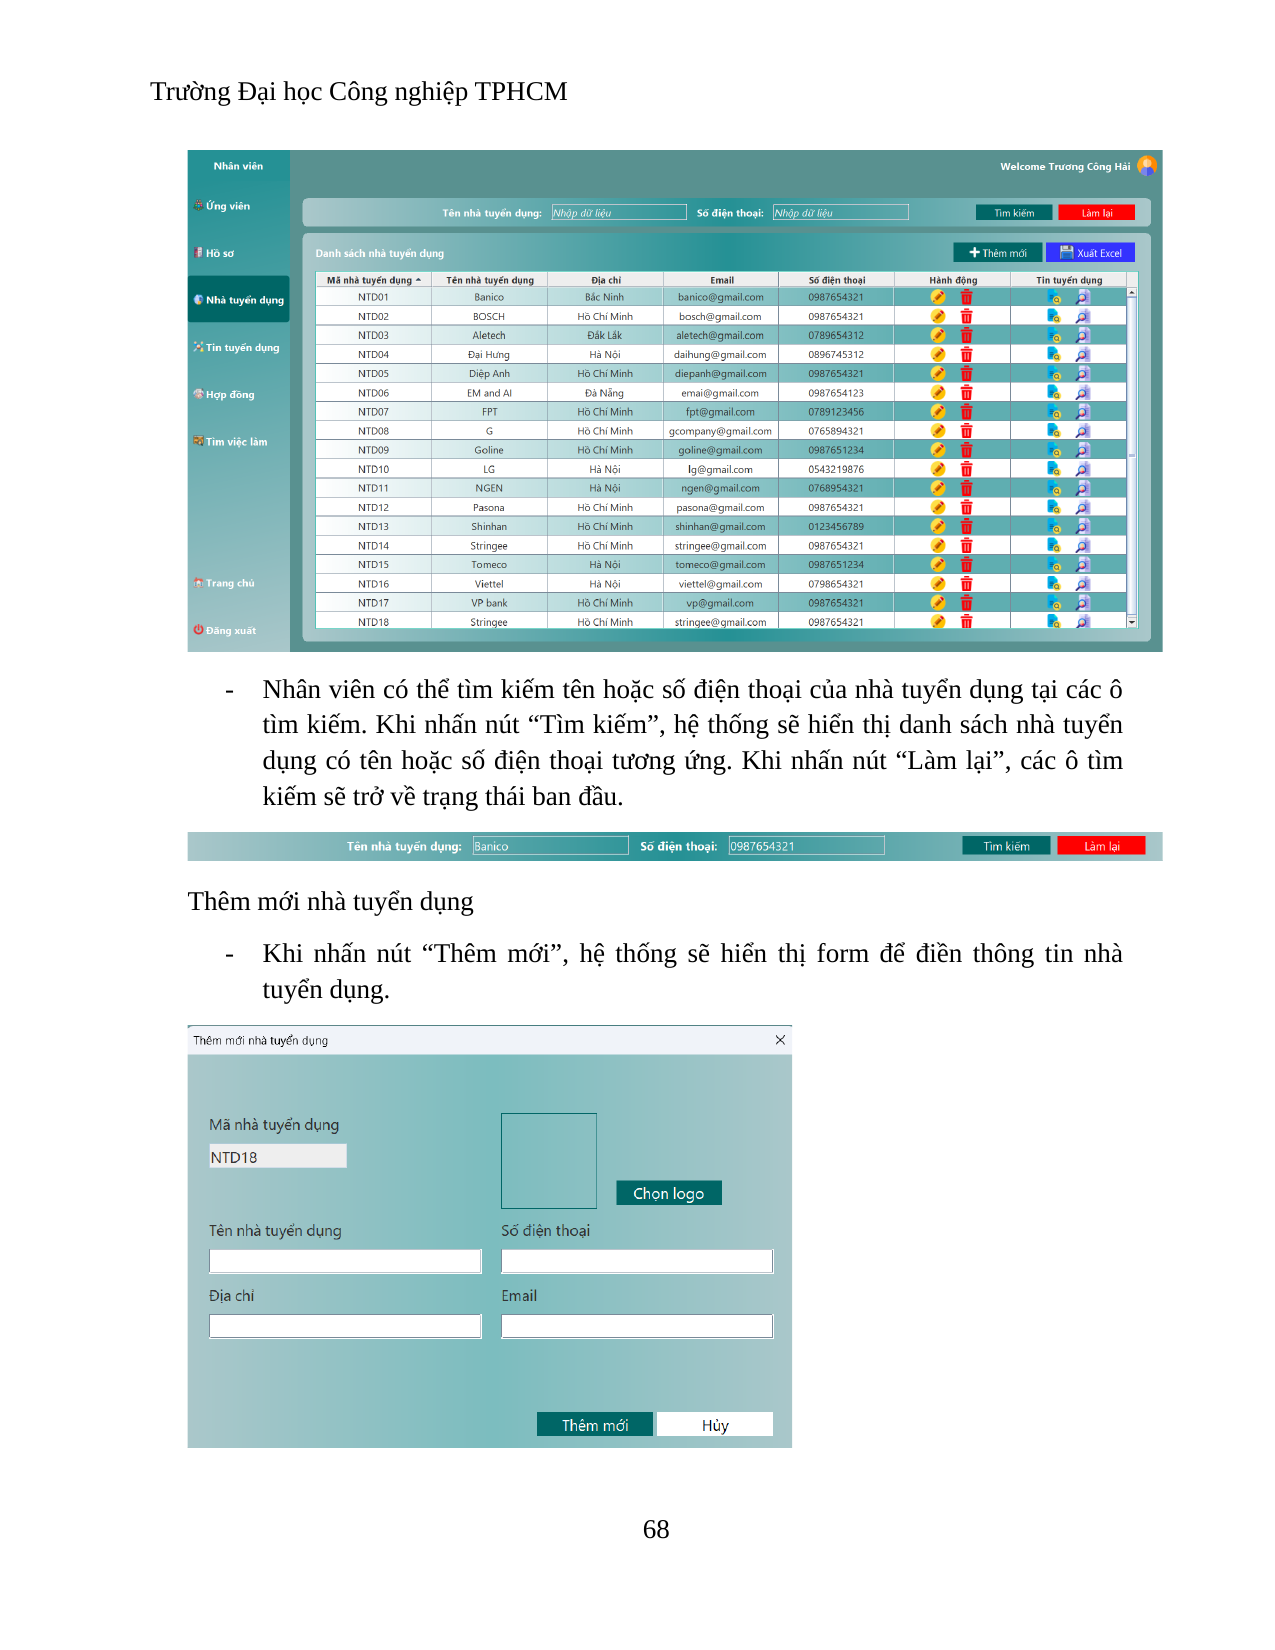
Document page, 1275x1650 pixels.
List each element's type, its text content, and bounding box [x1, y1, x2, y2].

list Khi nhấn nút “Thêm mới”, hệ thống sẽ hiển thị form để điền thông tin nhà tuyển dụng. [225, 937, 1125, 1004]
picture [187, 832, 1163, 861]
picture [187, 150, 1163, 652]
list Nhân viên có thể tìm kiếm tên hoặc số điện thoại của nhà tuyển dụng tại các ô tìm kiếm. Khi nhấn nút “Tìm kiếm”, hệ thống sẽ hiển thị danh sách nhà tuyển dụng có tên hoặc số điện thoại tương ứng. Khi nhấn nút “Làm lại”, các ô tìm kiếm sẽ trở về trạng thái ban đầu. [225, 673, 1125, 811]
text Thêm mới nhà tuyển dụng [187, 885, 1125, 916]
picture [187, 1025, 793, 1448]
